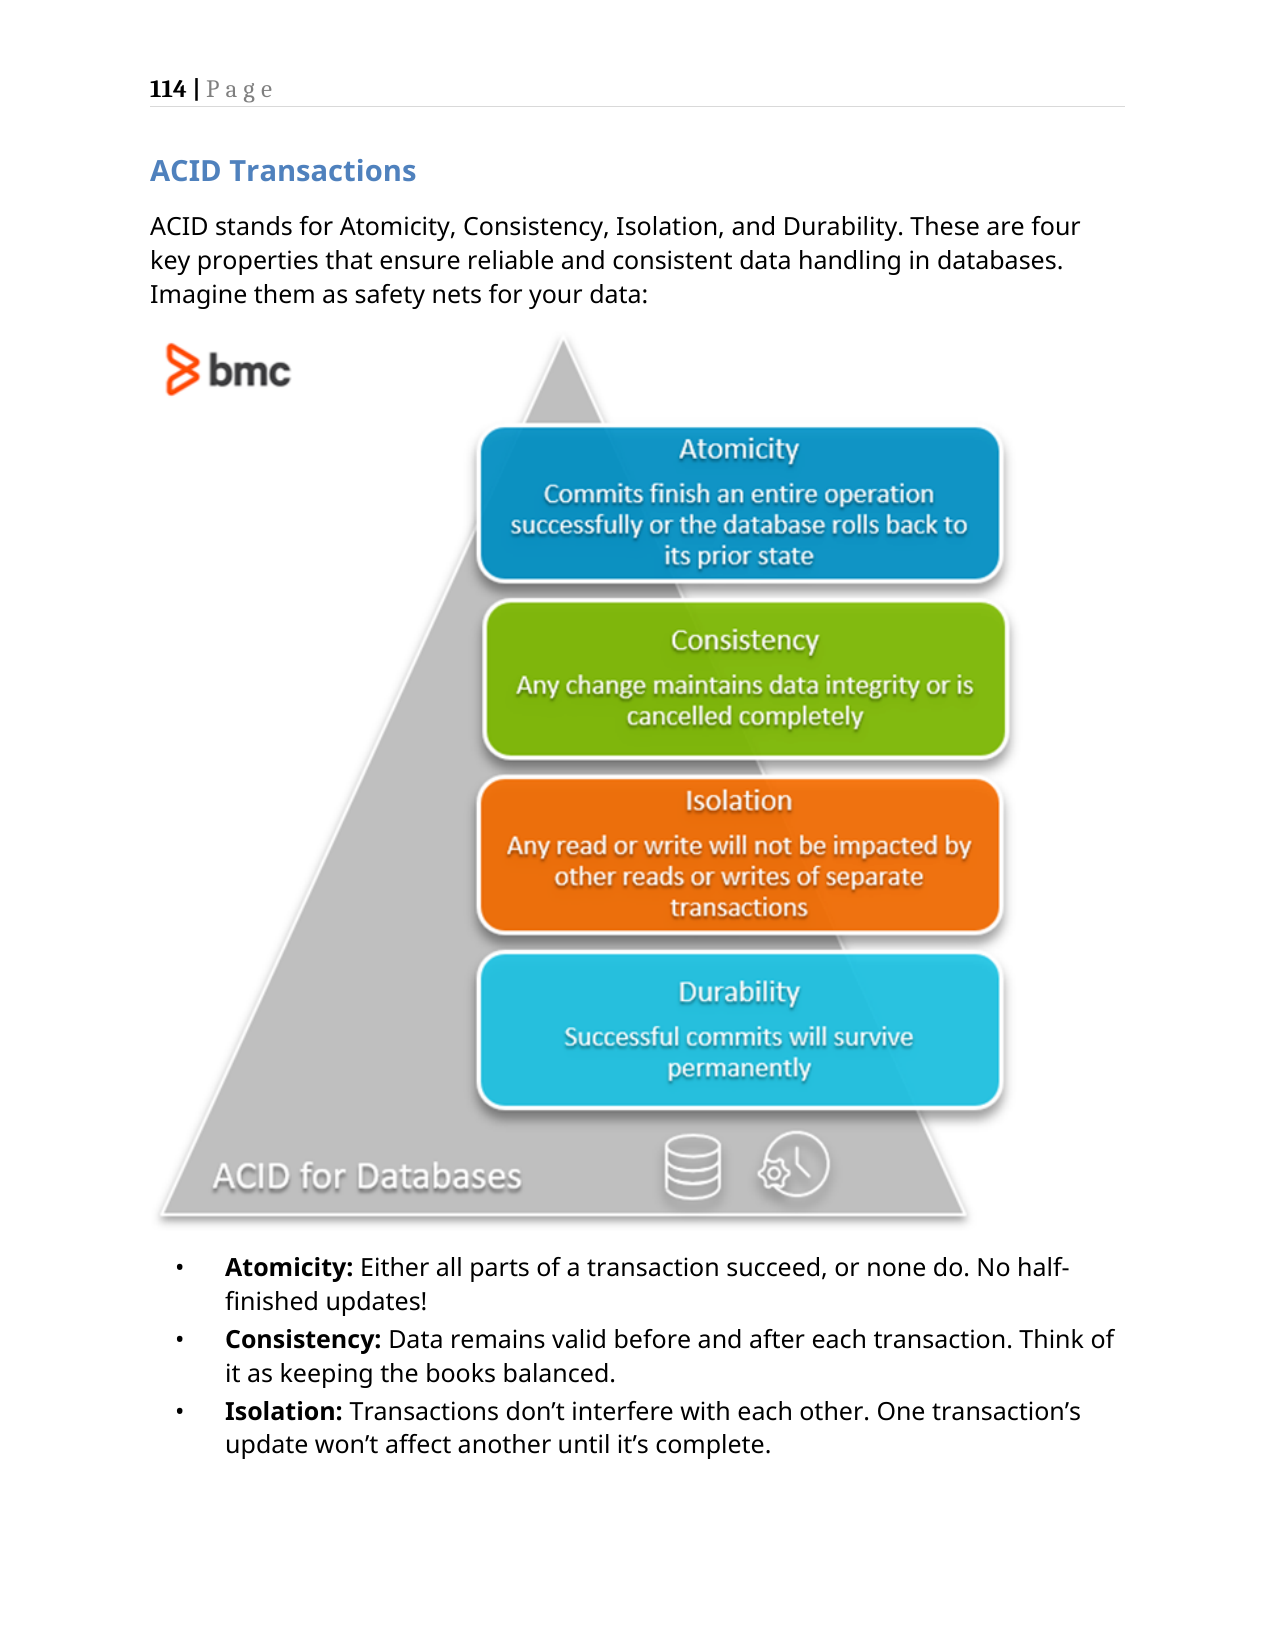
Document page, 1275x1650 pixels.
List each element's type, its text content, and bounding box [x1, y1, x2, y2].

picture [150, 329, 1025, 1231]
text ACID stands for Atomicity, Consistency, Isolation, and Durability. These are four key properties that ensure reliable and consistent data handling in databases. Imagine them as safety nets for your data: [150, 208, 1125, 311]
list Isolation: Transactions don’t interfere with each other. One transaction’s update won’t affect another until it’s complete. [175, 1393, 1125, 1461]
list Consistency: Data remains valid before and after each transaction. Think of it as keeping the books balanced. [175, 1321, 1125, 1389]
list Atomicity: Either all parts of a transaction succeed, or none do. No half-finished updates! [175, 1249, 1125, 1317]
subtitle ACID Transactions [150, 150, 1125, 190]
